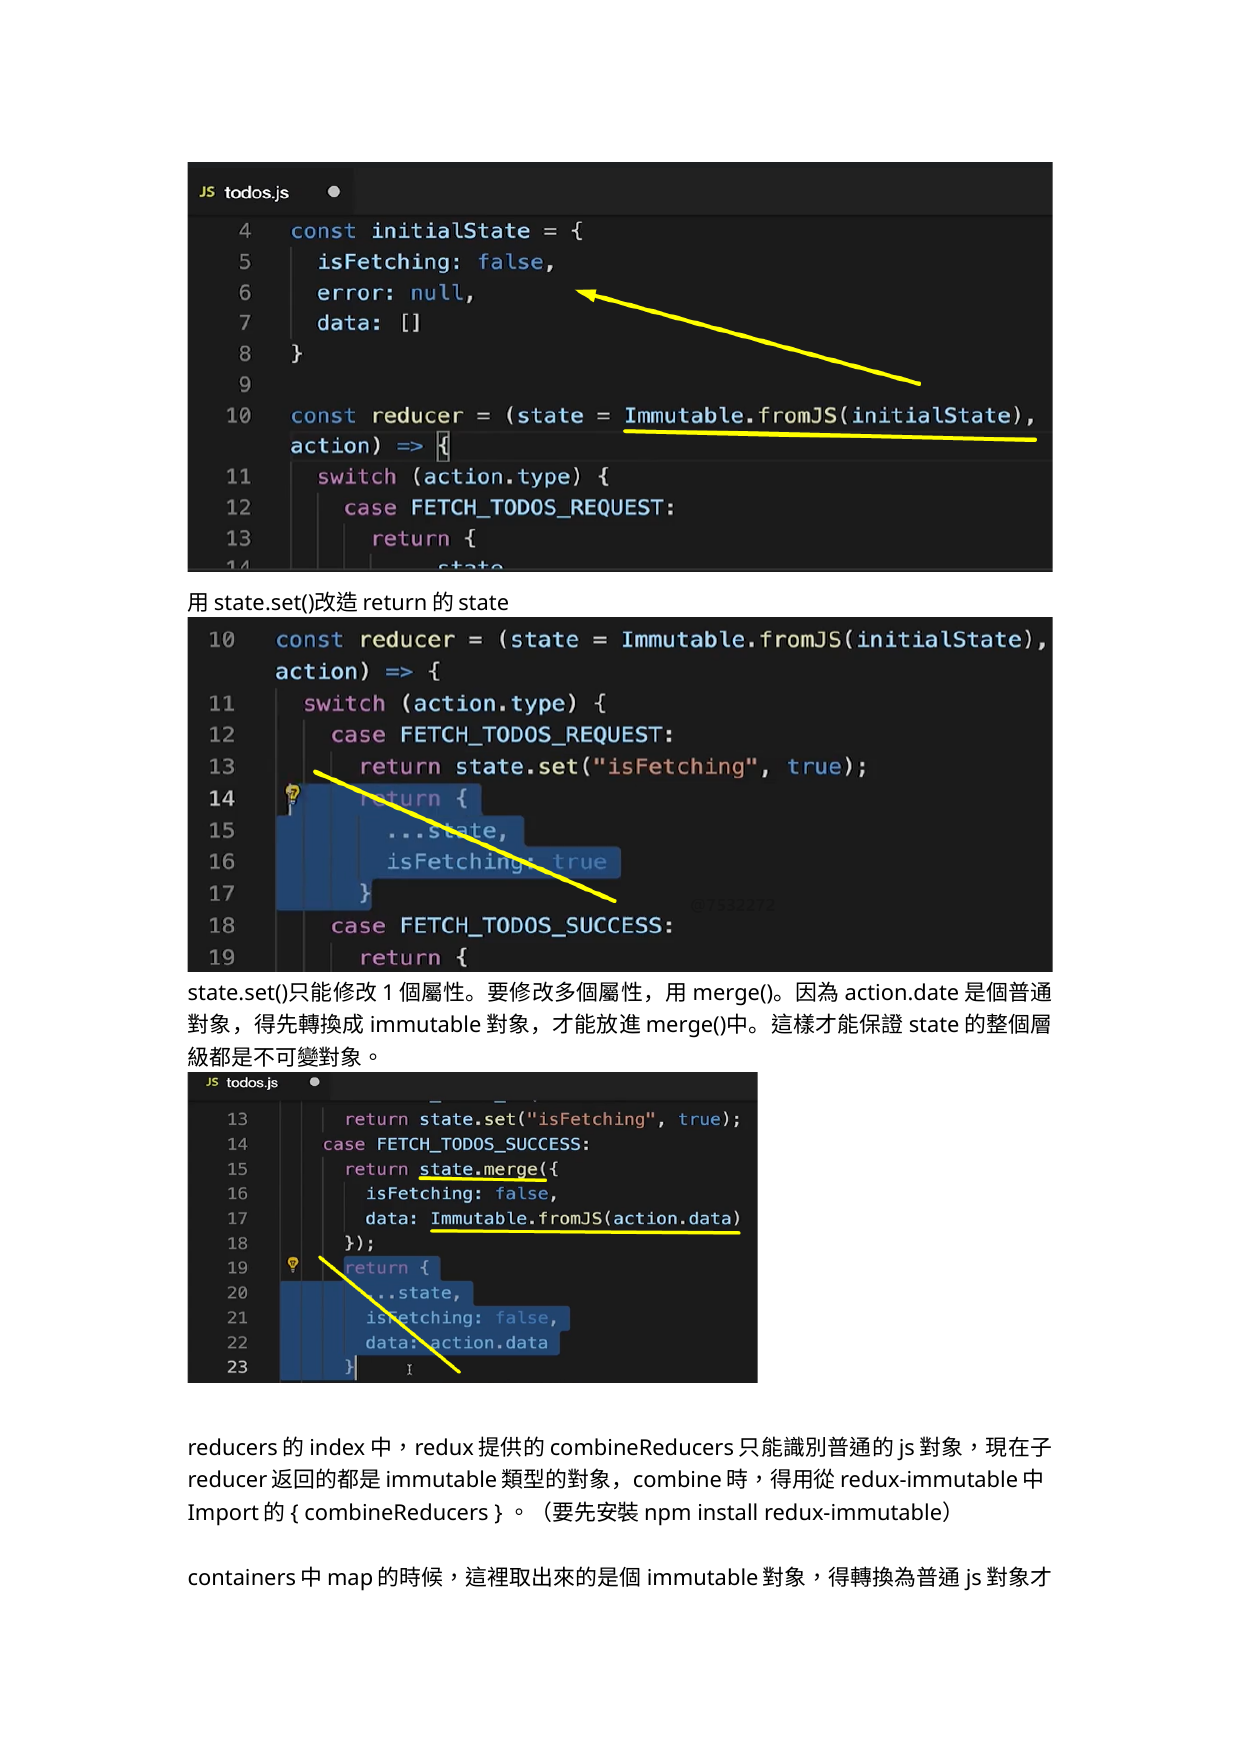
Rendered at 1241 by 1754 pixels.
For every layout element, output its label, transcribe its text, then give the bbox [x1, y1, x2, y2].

picture [187, 1072, 758, 1383]
picture [187, 162, 1053, 572]
text 用state.set()改造return的state [187, 584, 1053, 617]
text Import的 { combineReducers } 。（要先安裝npm install redux-immutable） [187, 1494, 1053, 1527]
picture [187, 617, 1053, 972]
text state.set()只能修改1個屬性。要修改多個屬性，用merge()。因為action.date是個普通對象，得先轉換成immutable對象，才能放進merge()中。這樣才能保證state的整個層級都是不可變對象。 [187, 974, 1053, 1072]
text reducers的index中，redux提供的combineReducers只能識別普通的js對象，現在子reducer返回的都是immutable類型的對象，combine時，得用從redux-immutable中 [187, 1429, 1053, 1494]
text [187, 1559, 1053, 1592]
